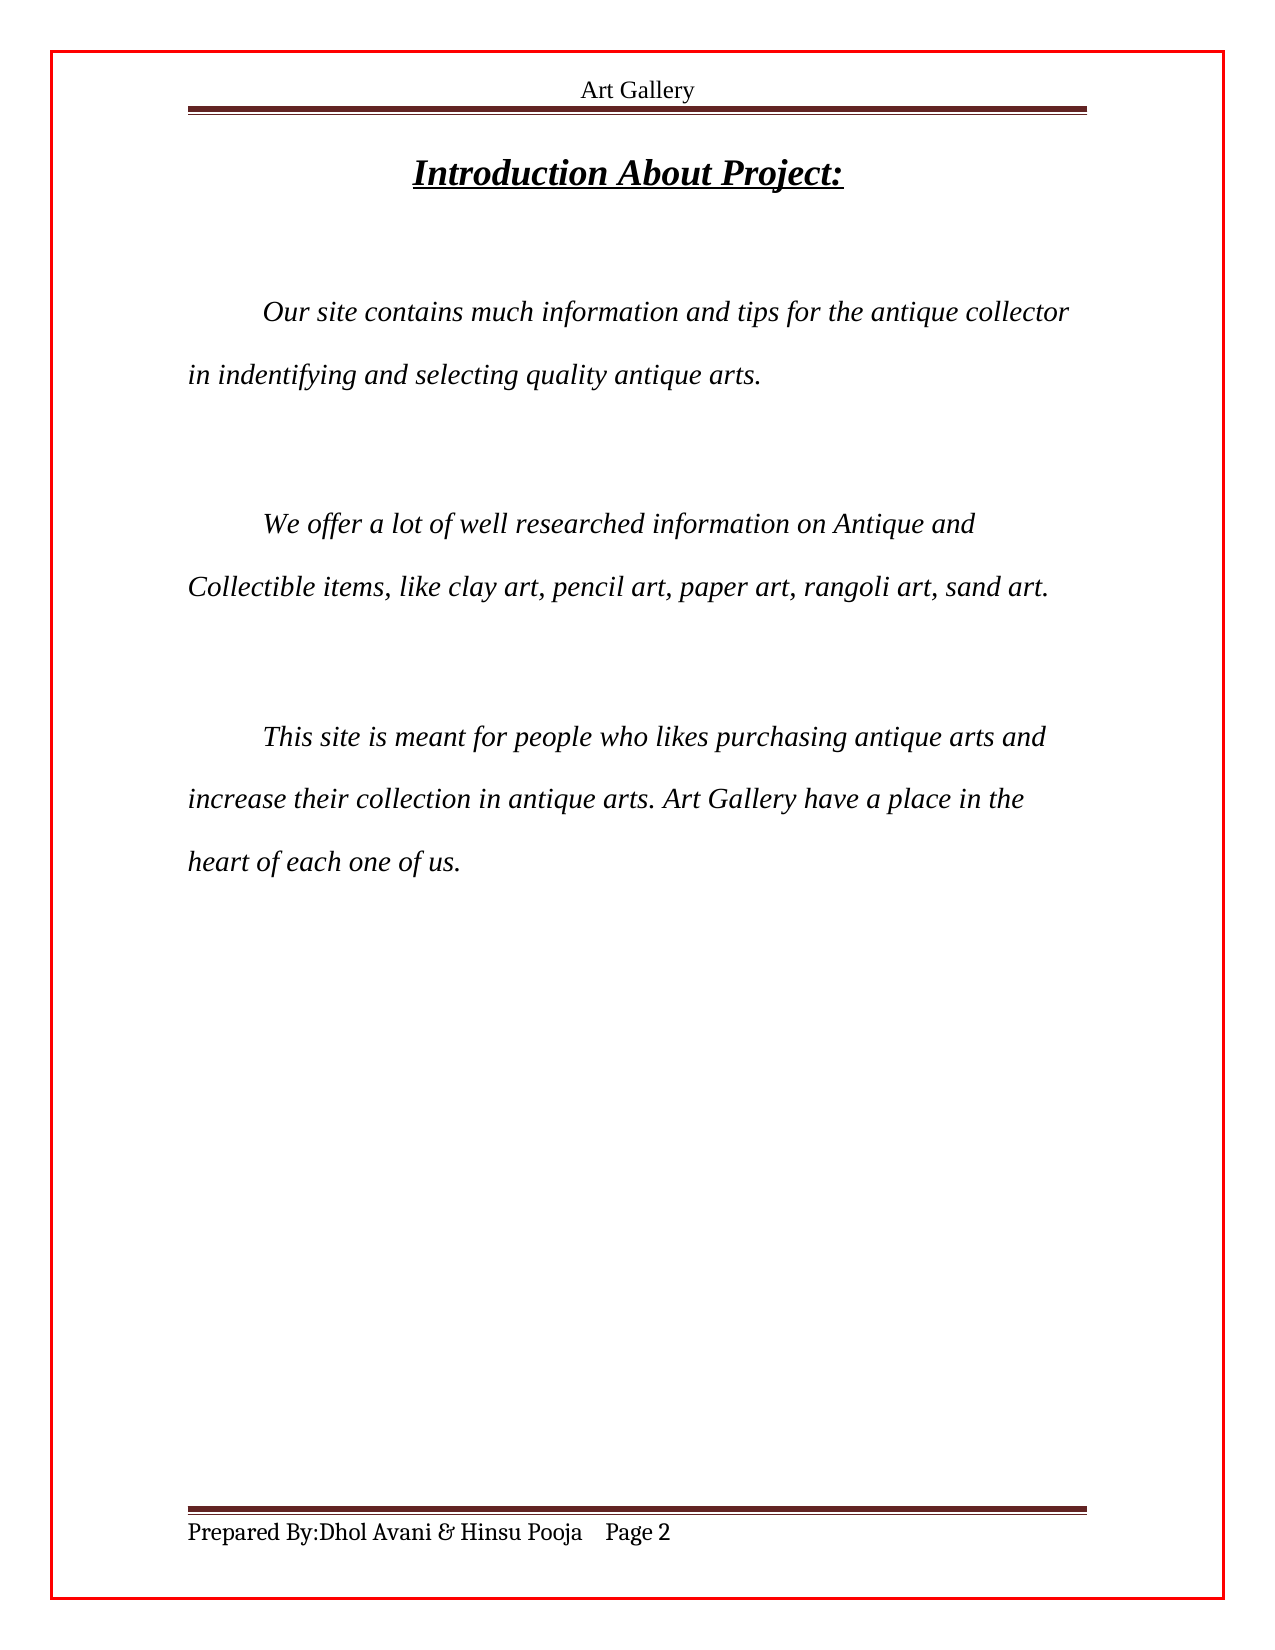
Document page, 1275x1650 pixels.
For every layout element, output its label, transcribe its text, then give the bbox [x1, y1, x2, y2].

text in indentifying and selecting quality antique arts. [187, 357, 1087, 391]
text Introduction About Project: [337, 150, 1087, 193]
text Our site contains much information and tips for the antique collector [187, 294, 1087, 328]
text Collectible items, like clay art, pencil art, paper art, rangoli art, sand art. [187, 569, 1087, 603]
text We offer a lot of well researched information on Antique and [187, 507, 1087, 540]
text increase their collection in antique arts. Art Gallery have a place in the [187, 781, 1087, 815]
text This site is meant for people who likes purchasing antique arts and [187, 719, 1087, 752]
text heart of each one of us. [187, 844, 1087, 878]
